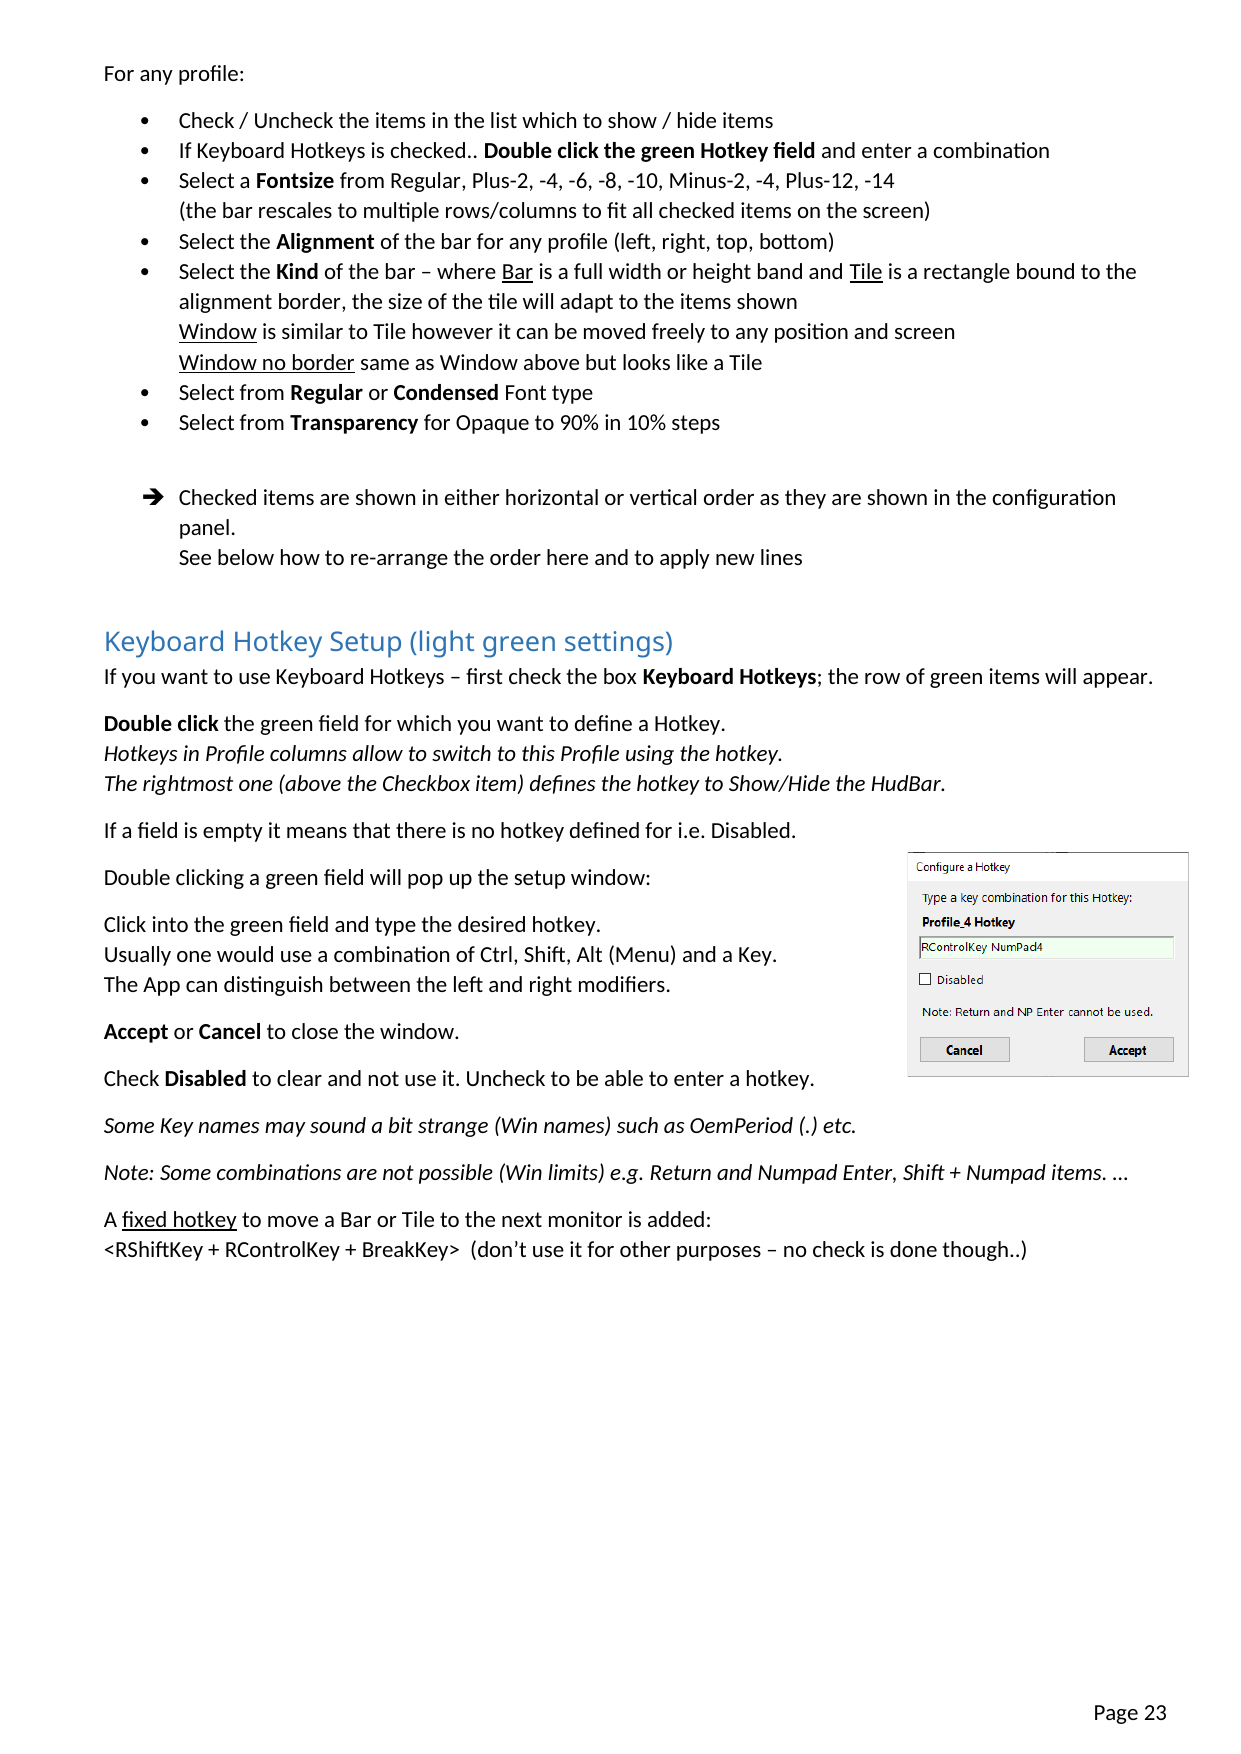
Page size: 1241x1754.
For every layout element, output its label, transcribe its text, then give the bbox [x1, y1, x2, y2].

text Accept or Cancel to close the window. [103, 1017, 907, 1045]
list Select from Regular or Condensed Font type [141, 378, 1167, 406]
text Double click the green field for which you want to define a Hotkey. Hotkeys in Profile columns allow to switch to this Profile using the hotkey. The rightmost one (above the Checkbox item) defines the hotkey to Show/Hide the HudBar. [103, 709, 1167, 797]
list Check / Uncheck the items in the list which to show / hide items [141, 106, 1167, 134]
text A fixed hotkey to move a Bar or Tile to the next monitor is added: <RShiftKey + RControlKey + BreakKey> (don’t use it for other purposes – no check is done though..) [103, 1205, 1167, 1263]
list If Keyboard Hotkeys is checked.. Double click the green Hotkey field and enter a combination [141, 136, 1167, 164]
list Select the Alignment of the bar for any profile (left, right, top, bottom) [141, 227, 1167, 255]
text Click into the green field and type the desired hotkey. Usually one would use a combination of Ctrl, Shift, Alt (Menu) and a Key. The App can distinguish between the left and right modifiers. [103, 910, 907, 998]
text If a field is empty it means that there is no hotkey defined for i.e. Disabled. [103, 816, 1167, 844]
text Some Key names may sound a bit strange (Win names) such as OemPeriod (.) etc. [103, 1111, 1167, 1139]
list Select the Kind of the bar – where Bar is a full width or height band and Tile is a rectangle bound to the alignment border, the size of the tile will adapt to the items shown Window is similar to Tile however it can be moved freely to any position and screen Window no border same as Window above but looks like a Tile [141, 257, 1167, 376]
picture [907, 852, 1189, 1077]
text Note: Some combinations are not possible (Win limits) e.g. Return and Numpad Enter, Shift + Numpad items. … [103, 1158, 1167, 1186]
text Check Disabled to clear and not use it. Uncheck to be able to enter a hotkey. [103, 1064, 1167, 1092]
text If you want to use Keyboard Hotkeys – first check the box Keyboard Hotkeys; the row of green items will appear. [103, 662, 1167, 690]
subtitle Keyboard Hotkey Setup (light green settings) [103, 622, 1167, 659]
list Checked items are shown in either horizontal or vertical order as they are shown in the configuration panel. See below how to re-arrange the order here and to apply new lines [141, 483, 1167, 571]
list Select a Fontsize from Regular, Plus-2, -4, -6, -8, -10, Minus-2, -4, Plus-12, -14 (the bar rescales to multiple rows/columns to fit all checked items on the screen) [141, 166, 1167, 224]
text For any profile: [103, 59, 1167, 87]
text Double clicking a green field will pop up the setup window: [103, 863, 907, 891]
list Select from Transparency for Opaque to 90% in 10% steps [141, 408, 1167, 436]
